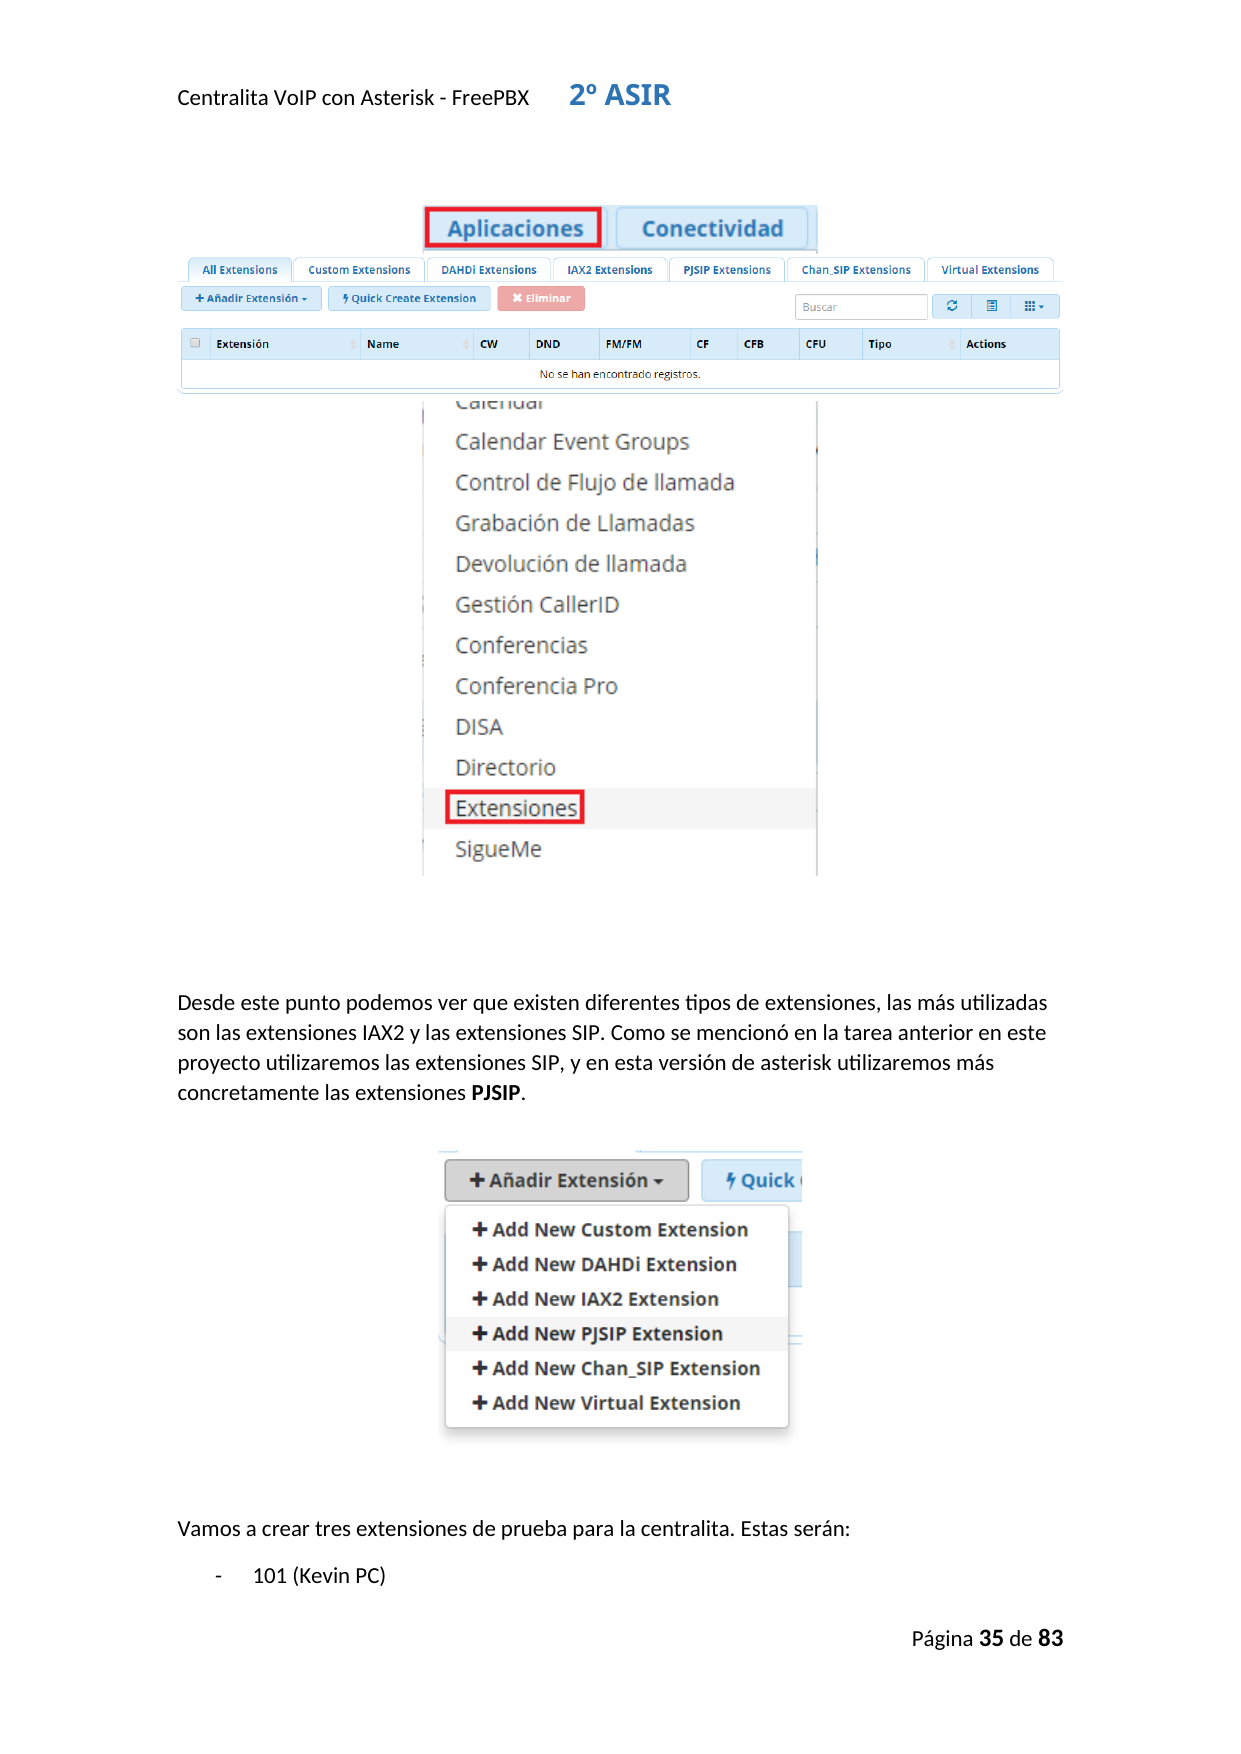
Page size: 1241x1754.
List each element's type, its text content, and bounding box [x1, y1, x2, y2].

picture [438, 1150, 803, 1446]
list 101 (Kevin PC) [215, 1561, 1063, 1589]
text Vamos a crear tres extensiones de prueba para la centralita. Estas serán: [177, 1514, 1063, 1542]
picture [177, 205, 1063, 876]
text Desde este punto podemos ver que existen diferentes tipos de extensiones, las más utilizadas son las extensiones IAX2 y las extensiones SIP. Como se mencionó en la tarea anterior en este proyecto utilizaremos las extensiones SIP, y en esta versión de asterisk utilizaremos más concretamente las extensiones PJSIP. [177, 988, 1063, 1106]
